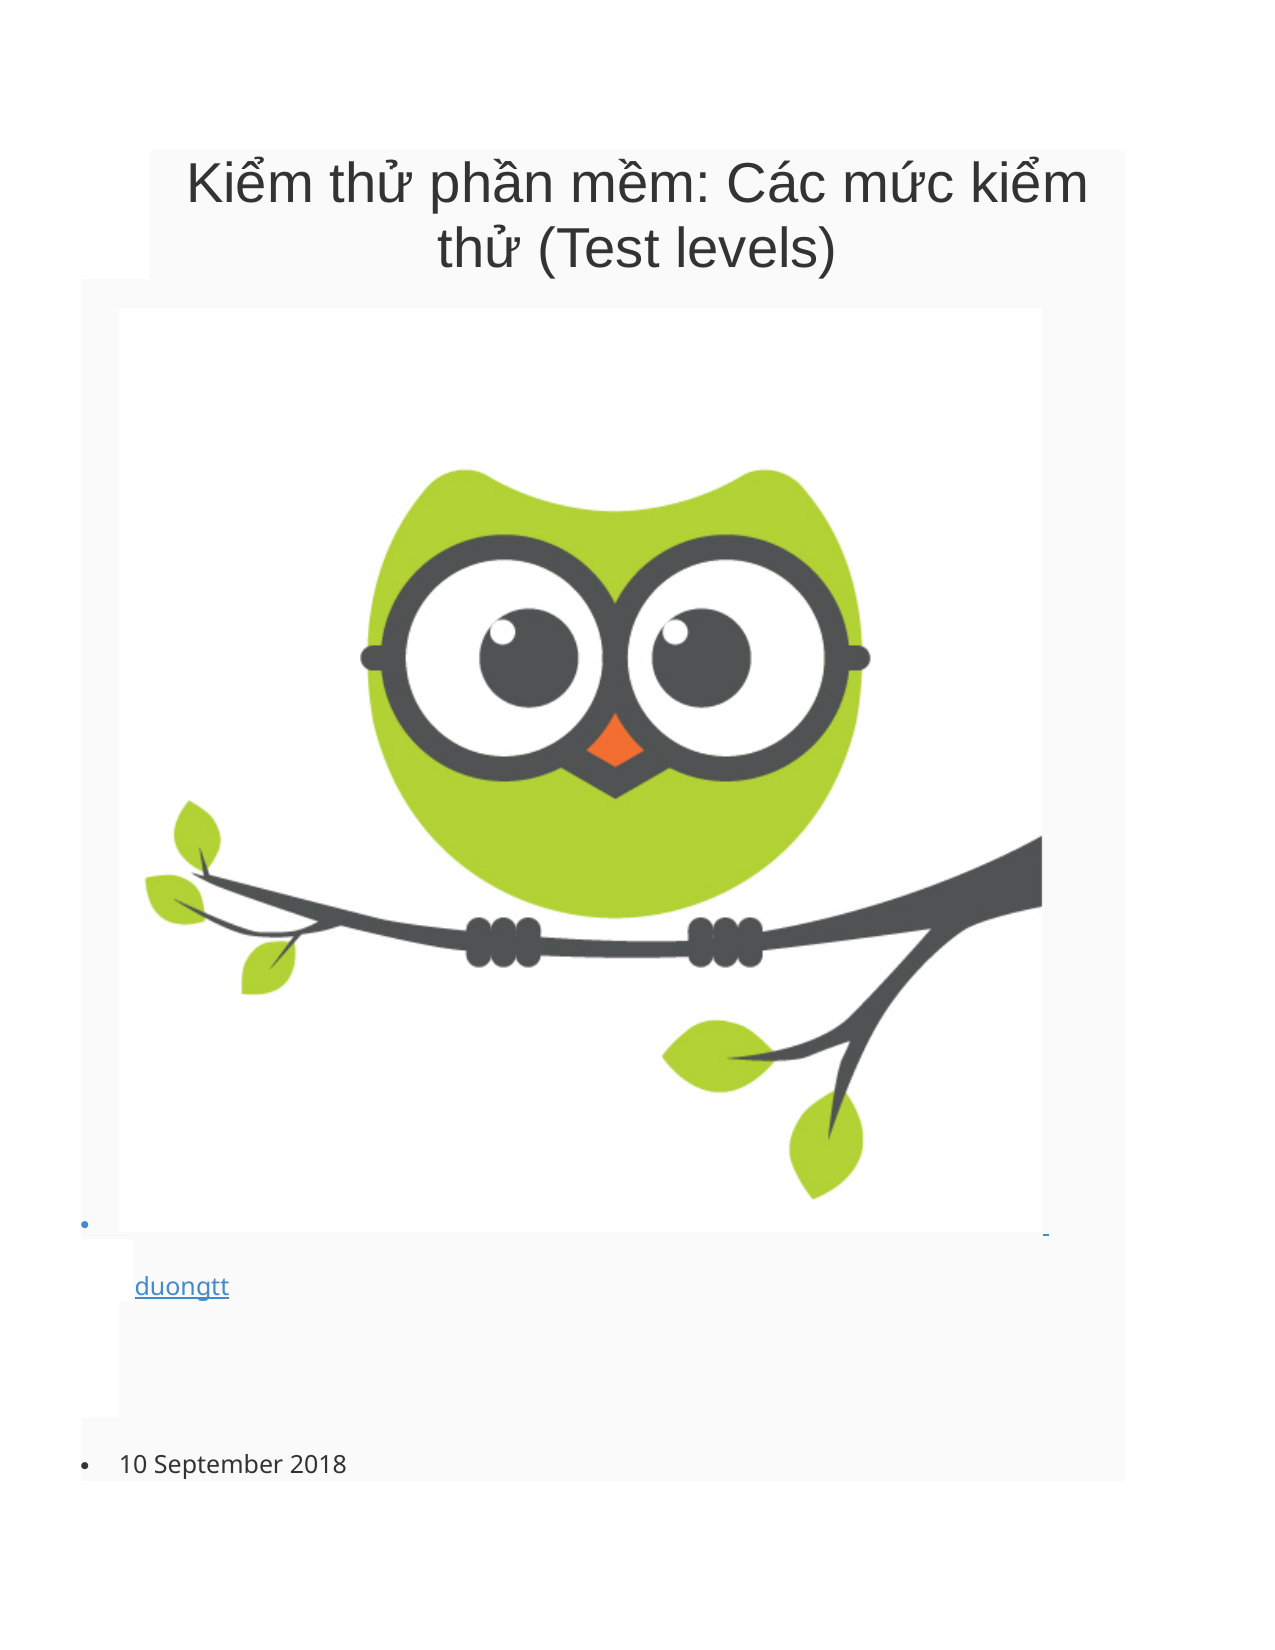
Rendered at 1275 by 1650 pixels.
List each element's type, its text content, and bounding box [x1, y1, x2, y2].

text duongtt [134, 1268, 1125, 1302]
picture [118, 308, 1043, 1232]
text Kiểm thử phần mềm: Các mức kiểm thử (Test levels) [150, 150, 1125, 279]
list 10 September 2018 [81, 1447, 1125, 1481]
